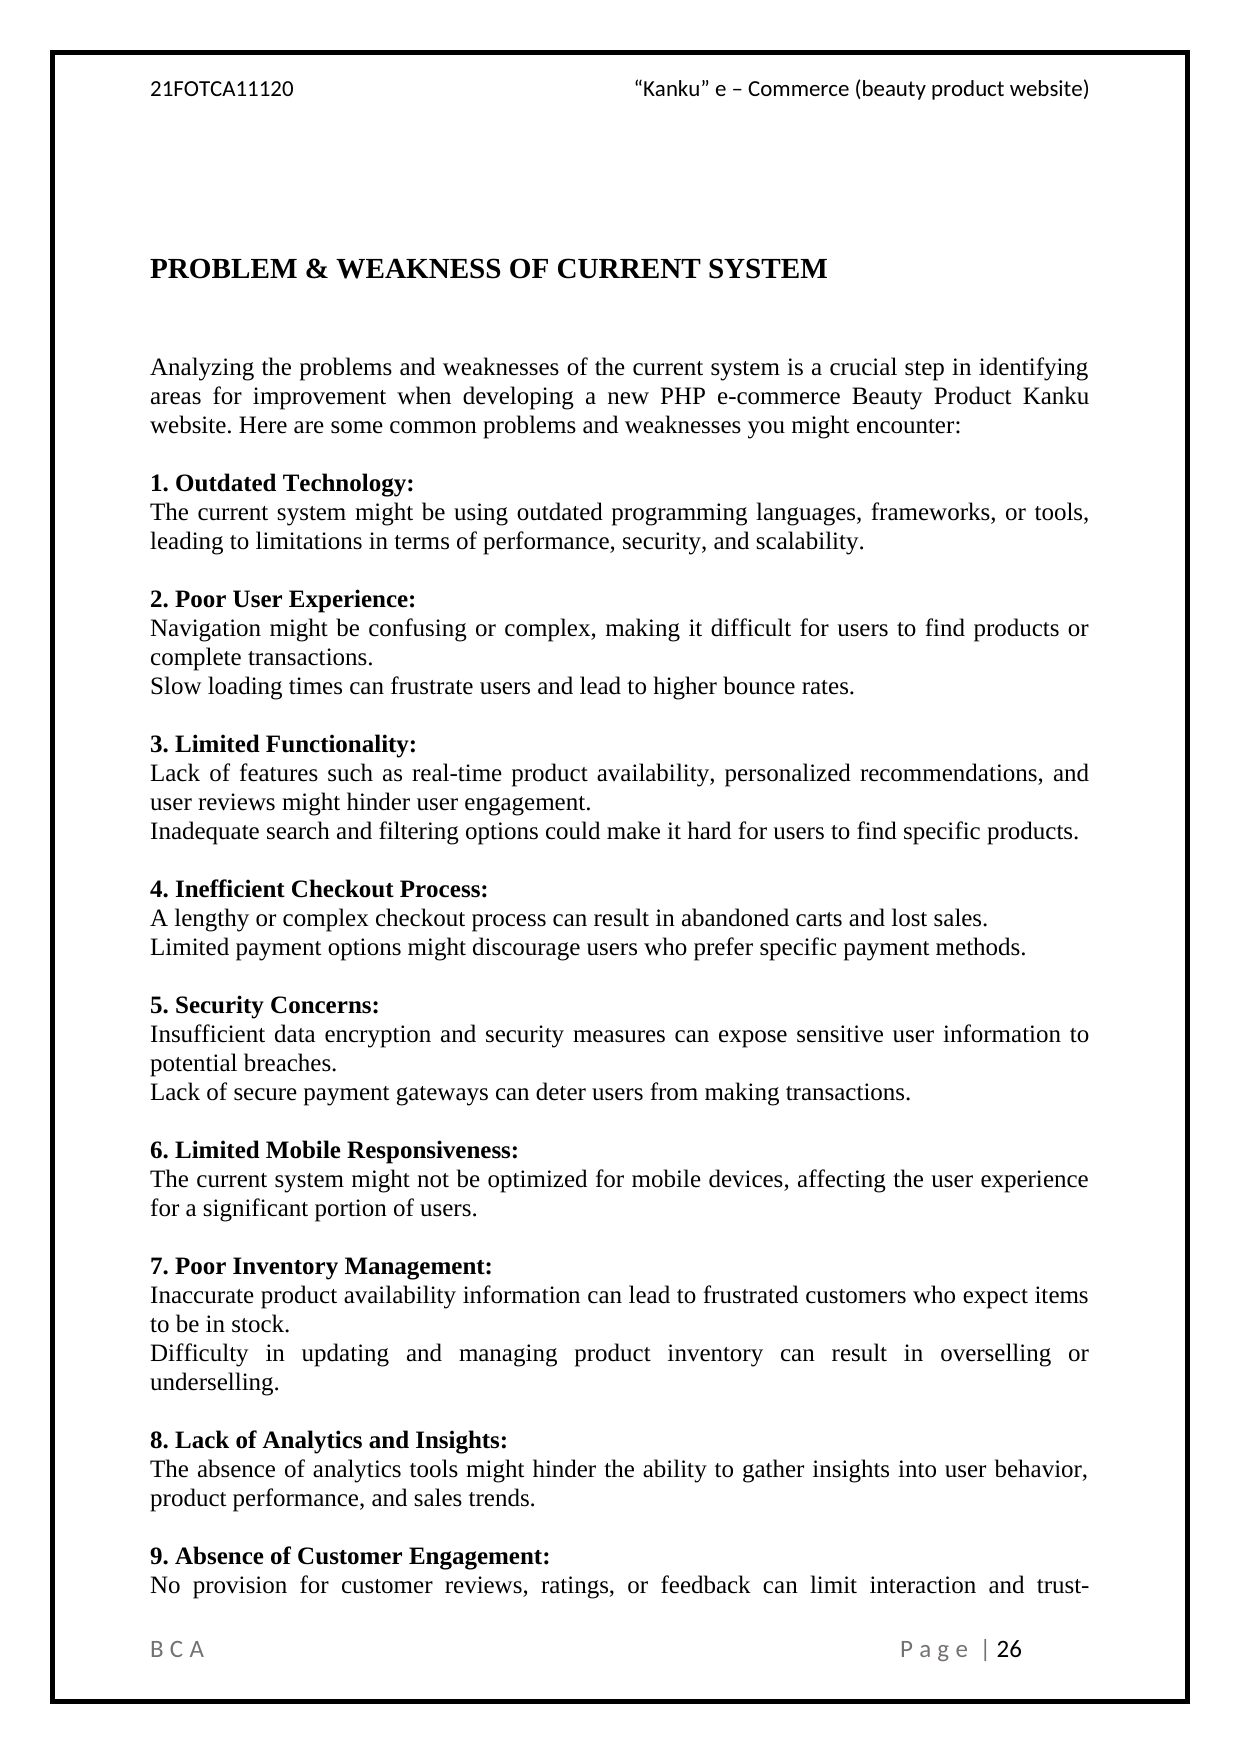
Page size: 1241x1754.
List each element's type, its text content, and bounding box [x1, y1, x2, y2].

text 9. Absence of Customer Engagement: [150, 1541, 1090, 1570]
text 4. Inefficient Checkout Process: [150, 874, 1090, 903]
text Navigation might be confusing or complex, making it difficult for users to find products or complete transactions. [150, 613, 1090, 671]
text 8. Lack of Analytics and Insights: [150, 1425, 1090, 1454]
text Lack of secure payment gateways can deter users from making transactions. [150, 1077, 1090, 1106]
text PROBLEM & WEAKNESS OF CURRENT SYSTEM [150, 251, 1090, 285]
text 2. Poor User Experience: [150, 584, 1090, 613]
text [150, 1570, 1090, 1599]
text A lengthy or complex checkout process can result in abandoned carts and lost sales. [150, 903, 1090, 932]
text 1. Outdated Technology: [150, 468, 1090, 497]
text 5. Security Concerns: [150, 990, 1090, 1019]
text 3. Limited Functionality: [150, 729, 1090, 758]
text Limited payment options might discourage users who prefer specific payment methods. [150, 932, 1090, 961]
text The current system might be using outdated programming languages, frameworks, or tools, leading to limitations in terms of performance, security, and scalability. [150, 497, 1090, 555]
text Inaccurate product availability information can lead to frustrated customers who expect items to be in stock. [150, 1280, 1090, 1338]
text 6. Limited Mobile Responsiveness: [150, 1135, 1090, 1164]
text The absence of analytics tools might hinder the ability to gather insights into user behavior, product performance, and sales trends. [150, 1454, 1090, 1512]
text Lack of features such as real-time product availability, personalized recommendations, and user reviews might hinder user engagement. [150, 758, 1090, 816]
text Analyzing the problems and weaknesses of the current system is a crucial step in identifying areas for improvement when developing a new PHP e-commerce Beauty Product Kanku website. Here are some common problems and weaknesses you might encounter: [150, 352, 1090, 439]
text Difficulty in updating and managing product inventory can result in overselling or underselling. [150, 1338, 1090, 1396]
text Inadequate search and filtering options could make it hard for users to find specific products. [150, 816, 1090, 845]
text 7. Poor Inventory Management: [150, 1251, 1090, 1280]
text The current system might not be optimized for mobile devices, affecting the user experience for a significant portion of users. [150, 1164, 1090, 1222]
text Slow loading times can frustrate users and lead to higher bounce rates. [150, 671, 1090, 700]
text Insufficient data encryption and security measures can expose sensitive user information to potential breaches. [150, 1019, 1090, 1077]
